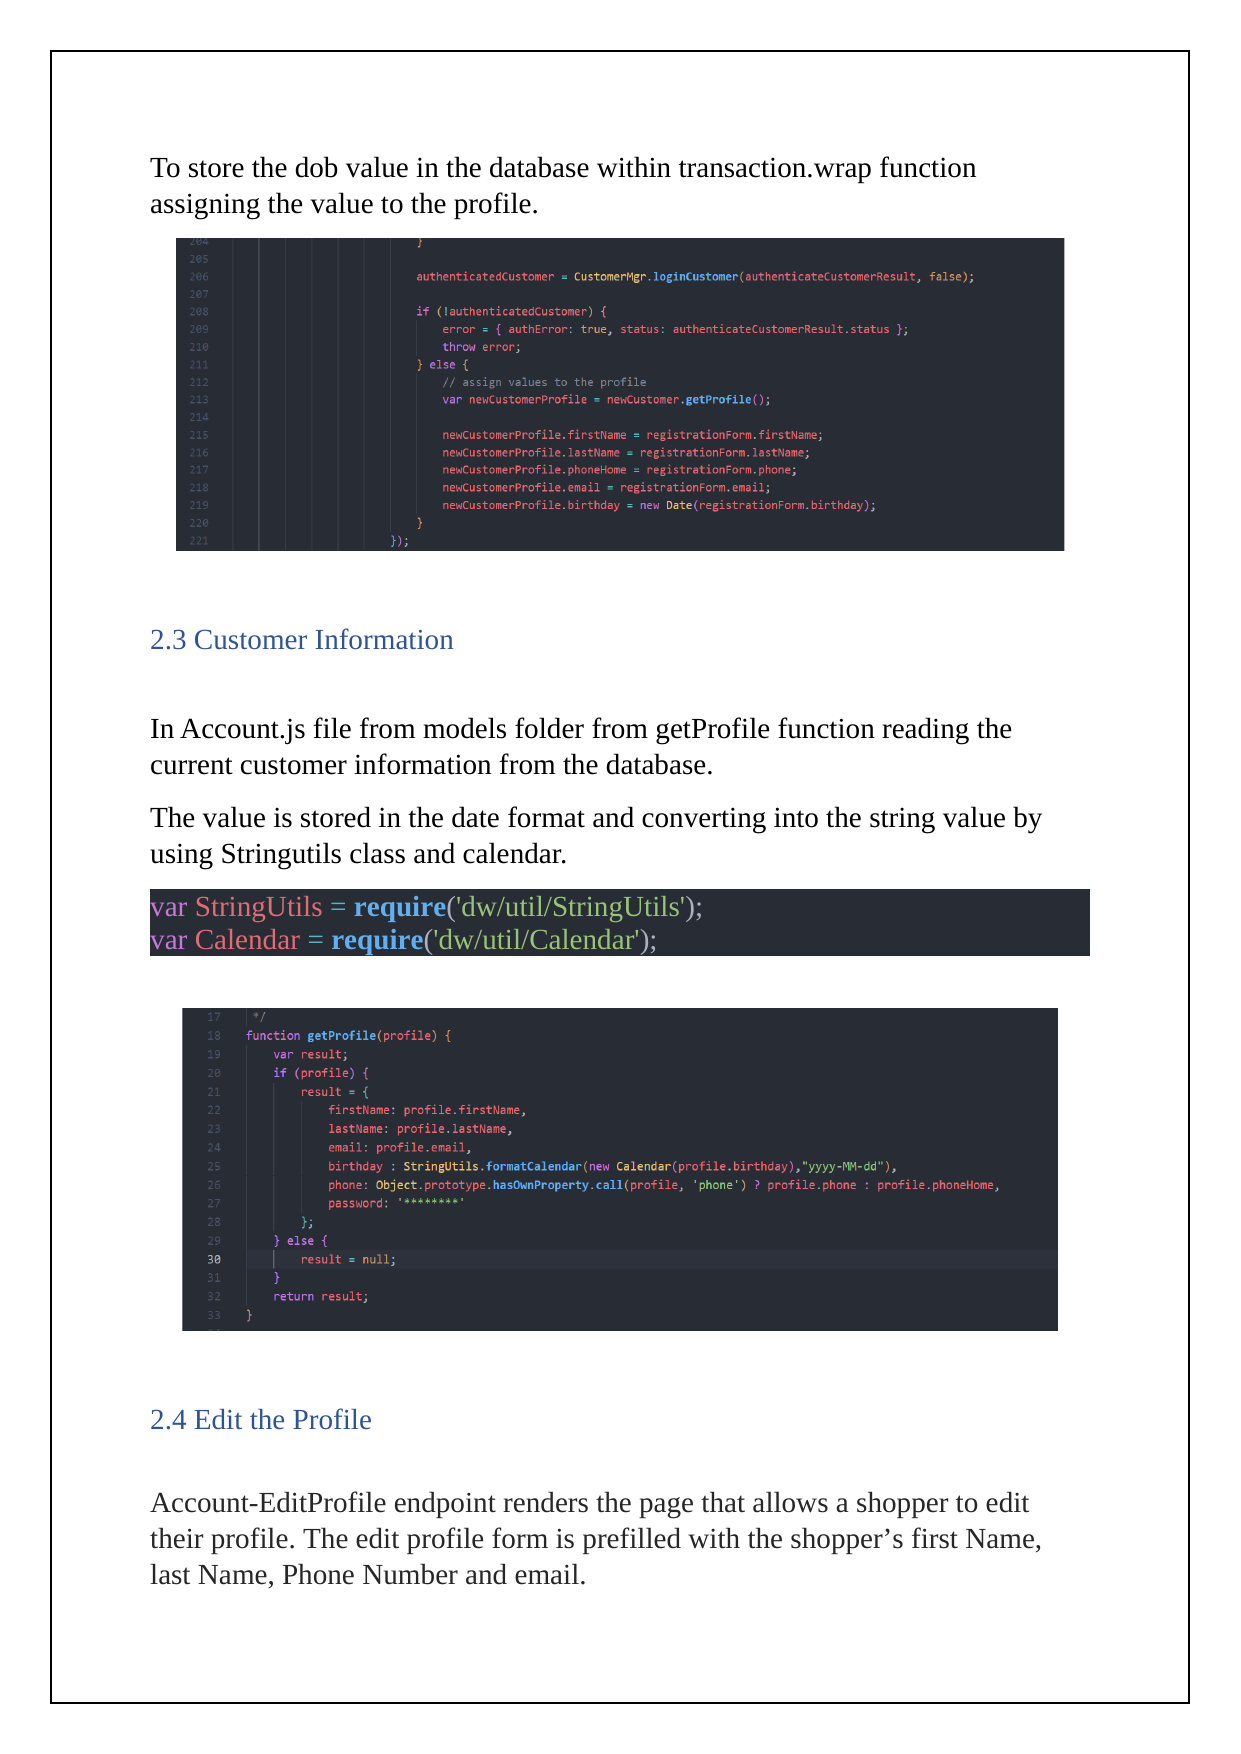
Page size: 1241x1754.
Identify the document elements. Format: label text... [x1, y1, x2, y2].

text var StringUtils = require('dw/util/StringUtils'); [150, 889, 1090, 922]
picture [176, 238, 1065, 551]
text In Account.js file from models folder from getProfile function reading the current customer information from the database. [150, 711, 1090, 781]
text var Calendar = require('dw/util/Calendar'); [150, 922, 1090, 956]
subtitle 2.4 Edit the Profile [150, 1402, 1090, 1435]
subtitle 2.3 Customer Information [150, 622, 1090, 656]
text Account-EditProfile endpoint renders the page that allows a shopper to edit their profile. The edit profile form is prefilled with the shopper’s first Name, last Name, Phone Number and email. [150, 1485, 1090, 1591]
text To store the dob value in the database within transaction.wrap function assigning the value to the profile. [150, 150, 1090, 220]
picture [182, 1008, 1058, 1331]
text The value is stored in the date format and converting into the string value by using Stringutils class and calendar. [150, 800, 1090, 869]
